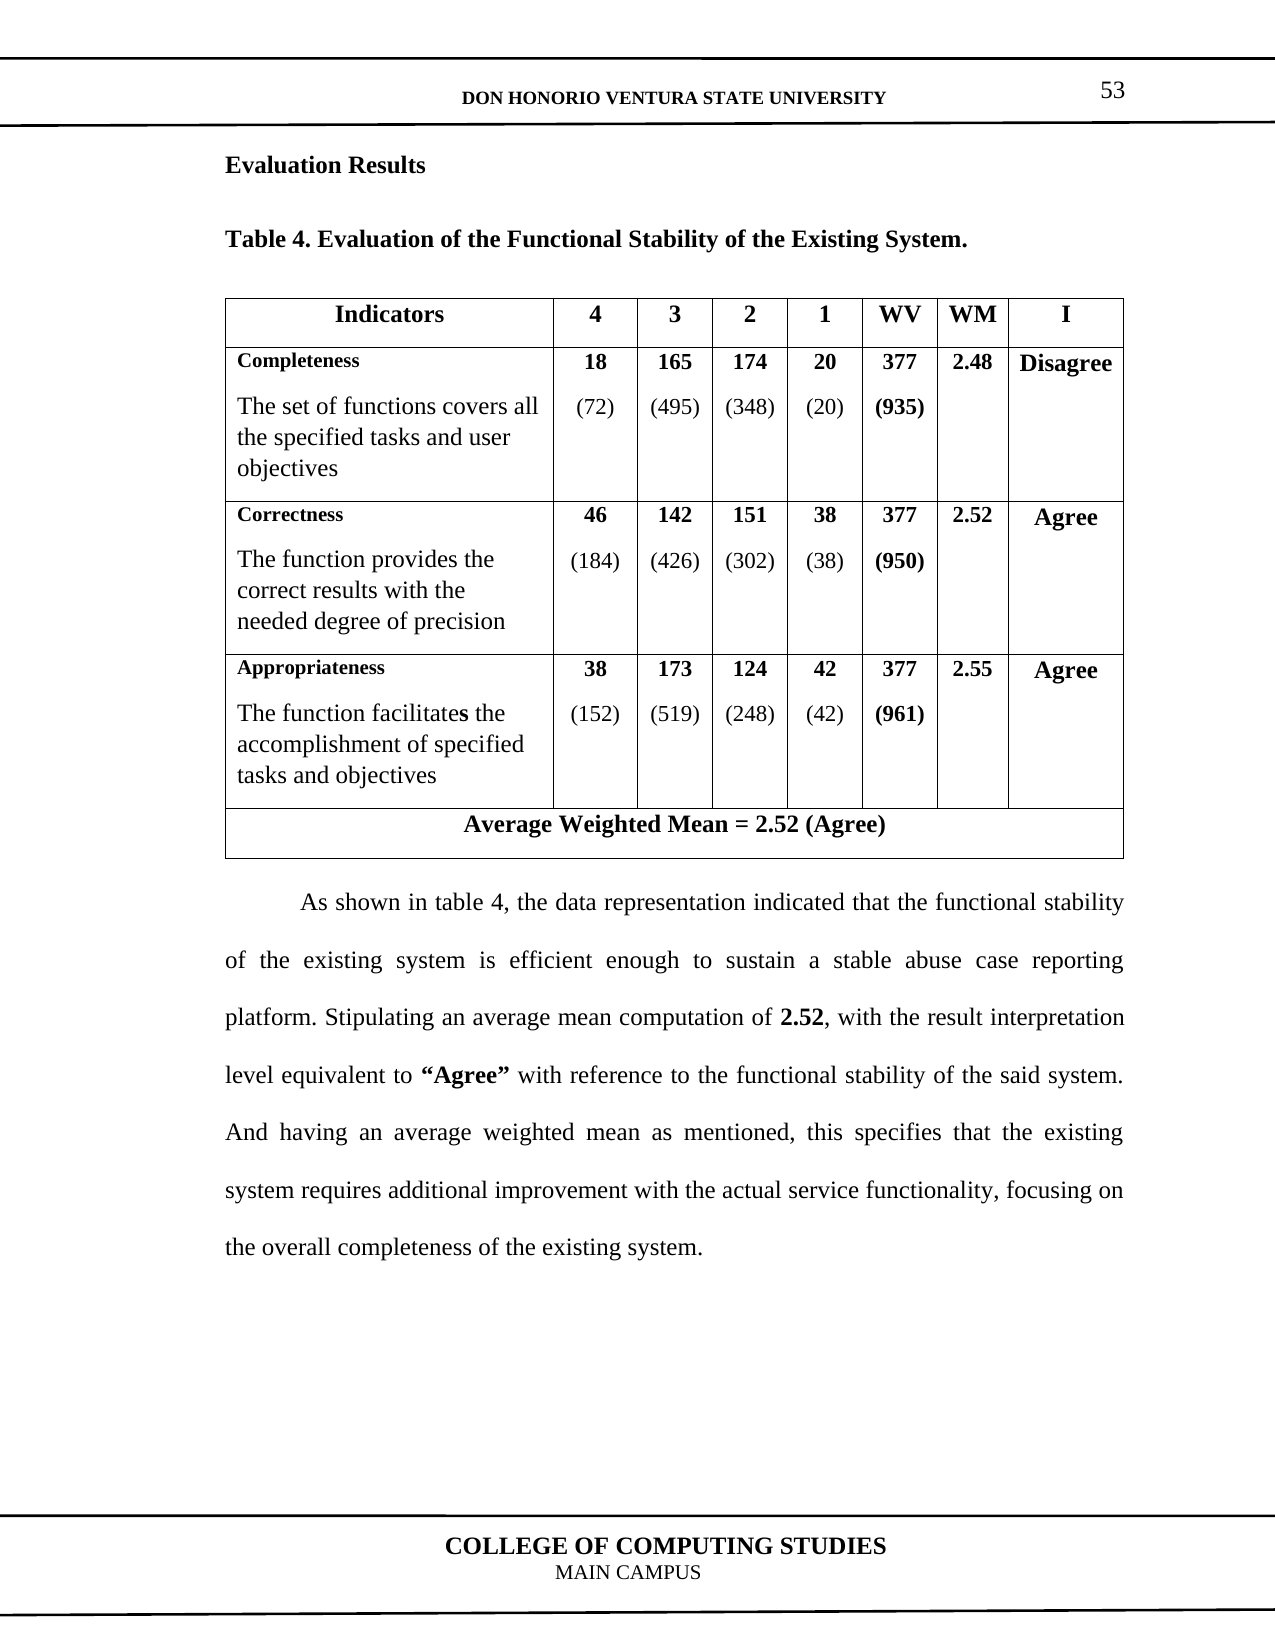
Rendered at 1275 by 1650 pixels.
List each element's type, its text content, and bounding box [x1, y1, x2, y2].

table_header I [1009, 299, 1123, 347]
table_cell 2.55 [938, 655, 1008, 807]
table_header 2 [713, 299, 787, 347]
table_header WV [863, 299, 937, 347]
text Table 4. Evaluation of the Functional Stability of the Existing System. [225, 224, 1125, 253]
table_cell 124 (248) [713, 655, 787, 807]
table_header Indicators [226, 299, 553, 347]
table_cell 377 (950) [863, 502, 937, 654]
table_cell Appropriateness The function facilitates the accomplishment of specified tasks and objectives [226, 655, 553, 807]
table_cell Average Weighted Mean = 2.52 (Agree) [226, 809, 1123, 857]
table_cell 151 (302) [713, 502, 787, 654]
table_cell 2.48 [938, 348, 1008, 501]
table_cell 38 (38) [788, 502, 862, 654]
table_cell Correctness The function provides the correct results with the needed degree of precision [226, 502, 553, 654]
table_header 1 [788, 299, 862, 347]
table_cell 377 (961) [863, 655, 937, 807]
table_cell 38 (152) [554, 655, 637, 807]
table_cell Disagree [1009, 348, 1123, 501]
table_header WM [938, 299, 1008, 347]
table_header 3 [638, 299, 712, 347]
table_cell 20 (20) [788, 348, 862, 501]
table_cell Completeness The set of functions covers all the specified tasks and user objectives [226, 348, 553, 501]
table_cell Agree [1009, 655, 1123, 807]
table_cell 142 (426) [638, 502, 712, 654]
table_cell 174 (348) [713, 348, 787, 501]
table_cell Agree [1009, 502, 1123, 654]
text Evaluation Results [225, 150, 1125, 179]
table_cell 377 (935) [863, 348, 937, 501]
table_cell 46 (184) [554, 502, 637, 654]
table_cell 165 (495) [638, 348, 712, 501]
text As shown in table 4, the data representation indicated that the functional stability of the existing system is efficient enough to sustain a stable abuse case reporting platform. Stipulating an average mean computation of 2.52, with the result interpretation level equivalent to “Agree” with reference to the functional stability of the said system. And having an average weighted mean as mentioned, this specifies that the existing system requires additional improvement with the actual service functionality, focusing on the overall completeness of the existing system. [225, 887, 1125, 1261]
table_header 4 [554, 299, 637, 347]
table_cell 18 (72) [554, 348, 637, 501]
table_cell 173 (519) [638, 655, 712, 807]
table_cell 42 (42) [788, 655, 862, 807]
table_cell 2.52 [938, 502, 1008, 654]
